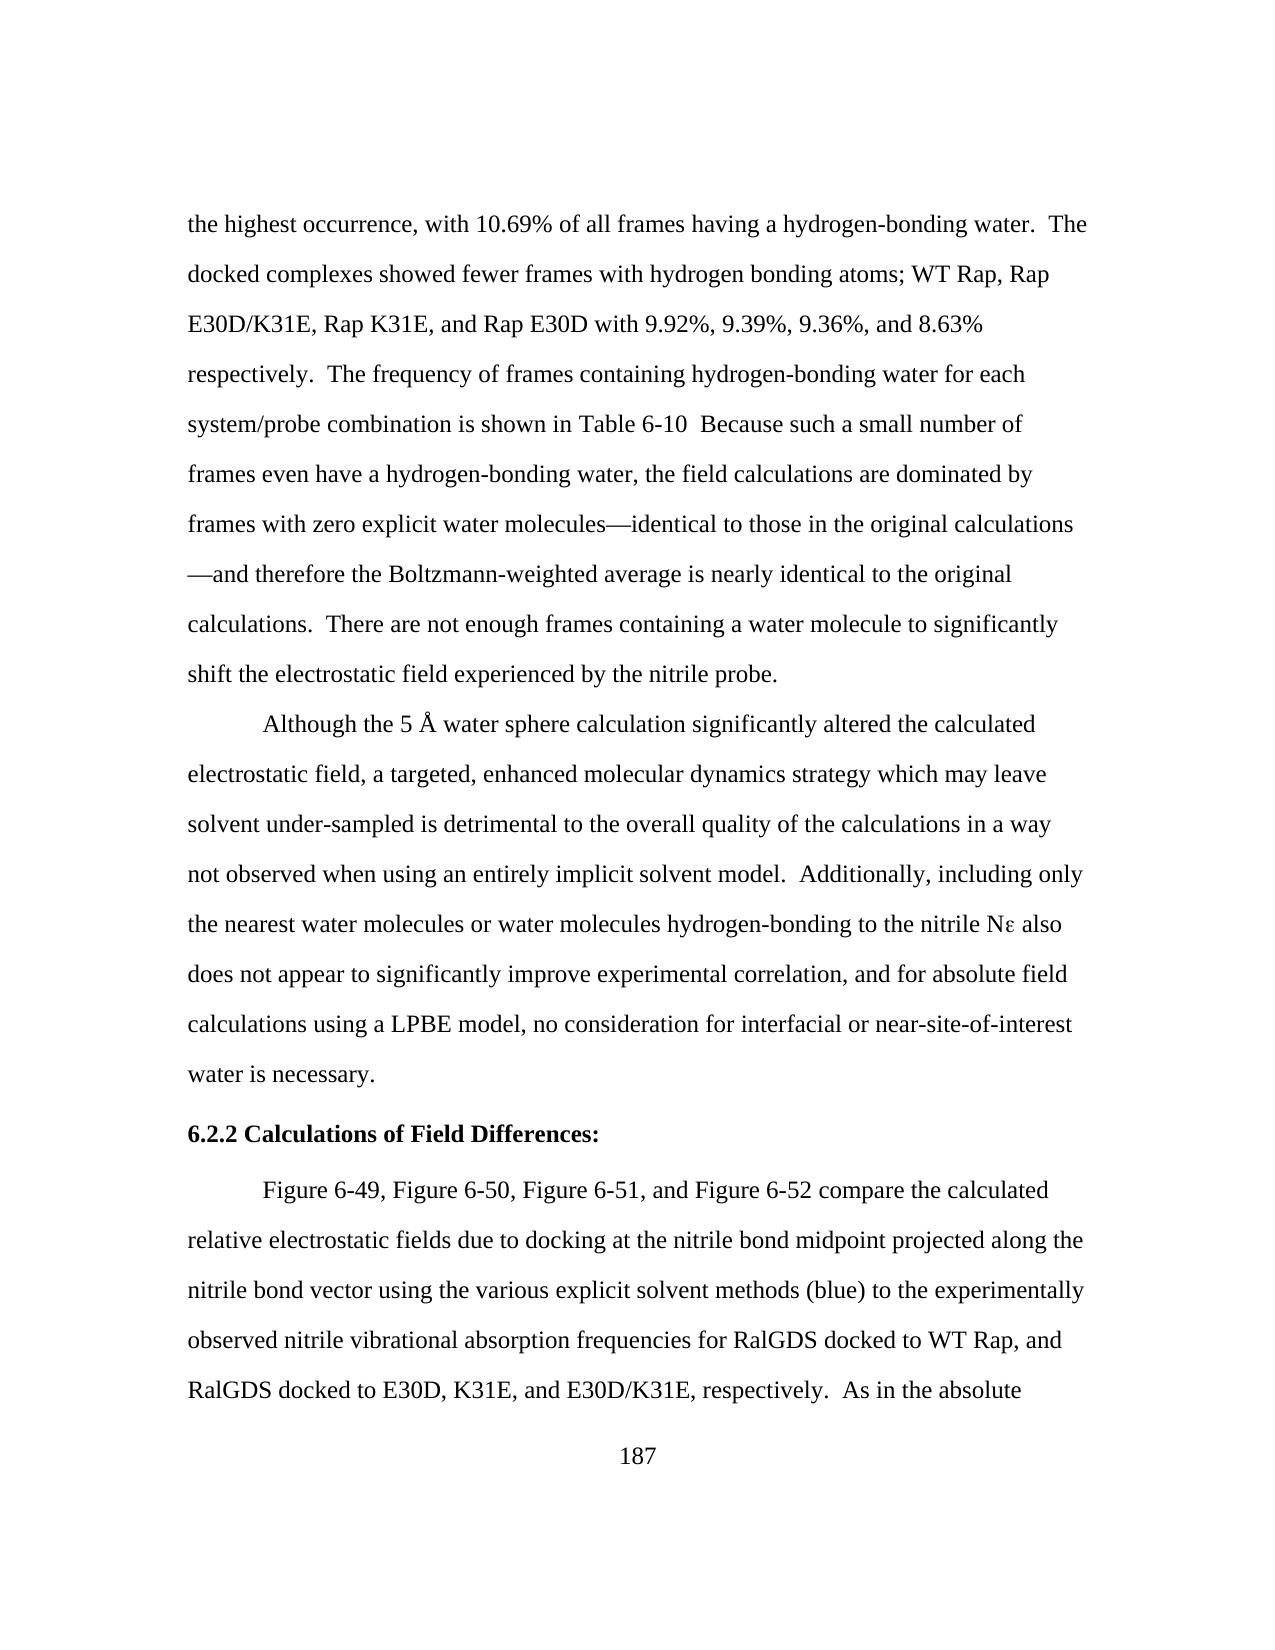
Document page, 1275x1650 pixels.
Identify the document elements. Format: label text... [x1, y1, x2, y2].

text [187, 1154, 1087, 1404]
subtitle Calculations of Field Differences: [187, 1119, 1087, 1147]
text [187, 187, 1087, 687]
text Although the 5 Å water sphere calculation significantly altered the calculated electrostatic field, a targeted, enhanced molecular dynamics strategy which may leave solvent under-sampled is detrimental to the overall quality of the calculations in a way not observed when using an entirely implicit solvent model. Additionally, including only the nearest water molecules or water molecules hydrogen-bonding to the nitrile N also does not appear to significantly improve experimental correlation, and for absolute field calculations using a LPBE model, no consideration for interfacial or near-site-of-interest water is necessary. [187, 687, 1087, 1087]
